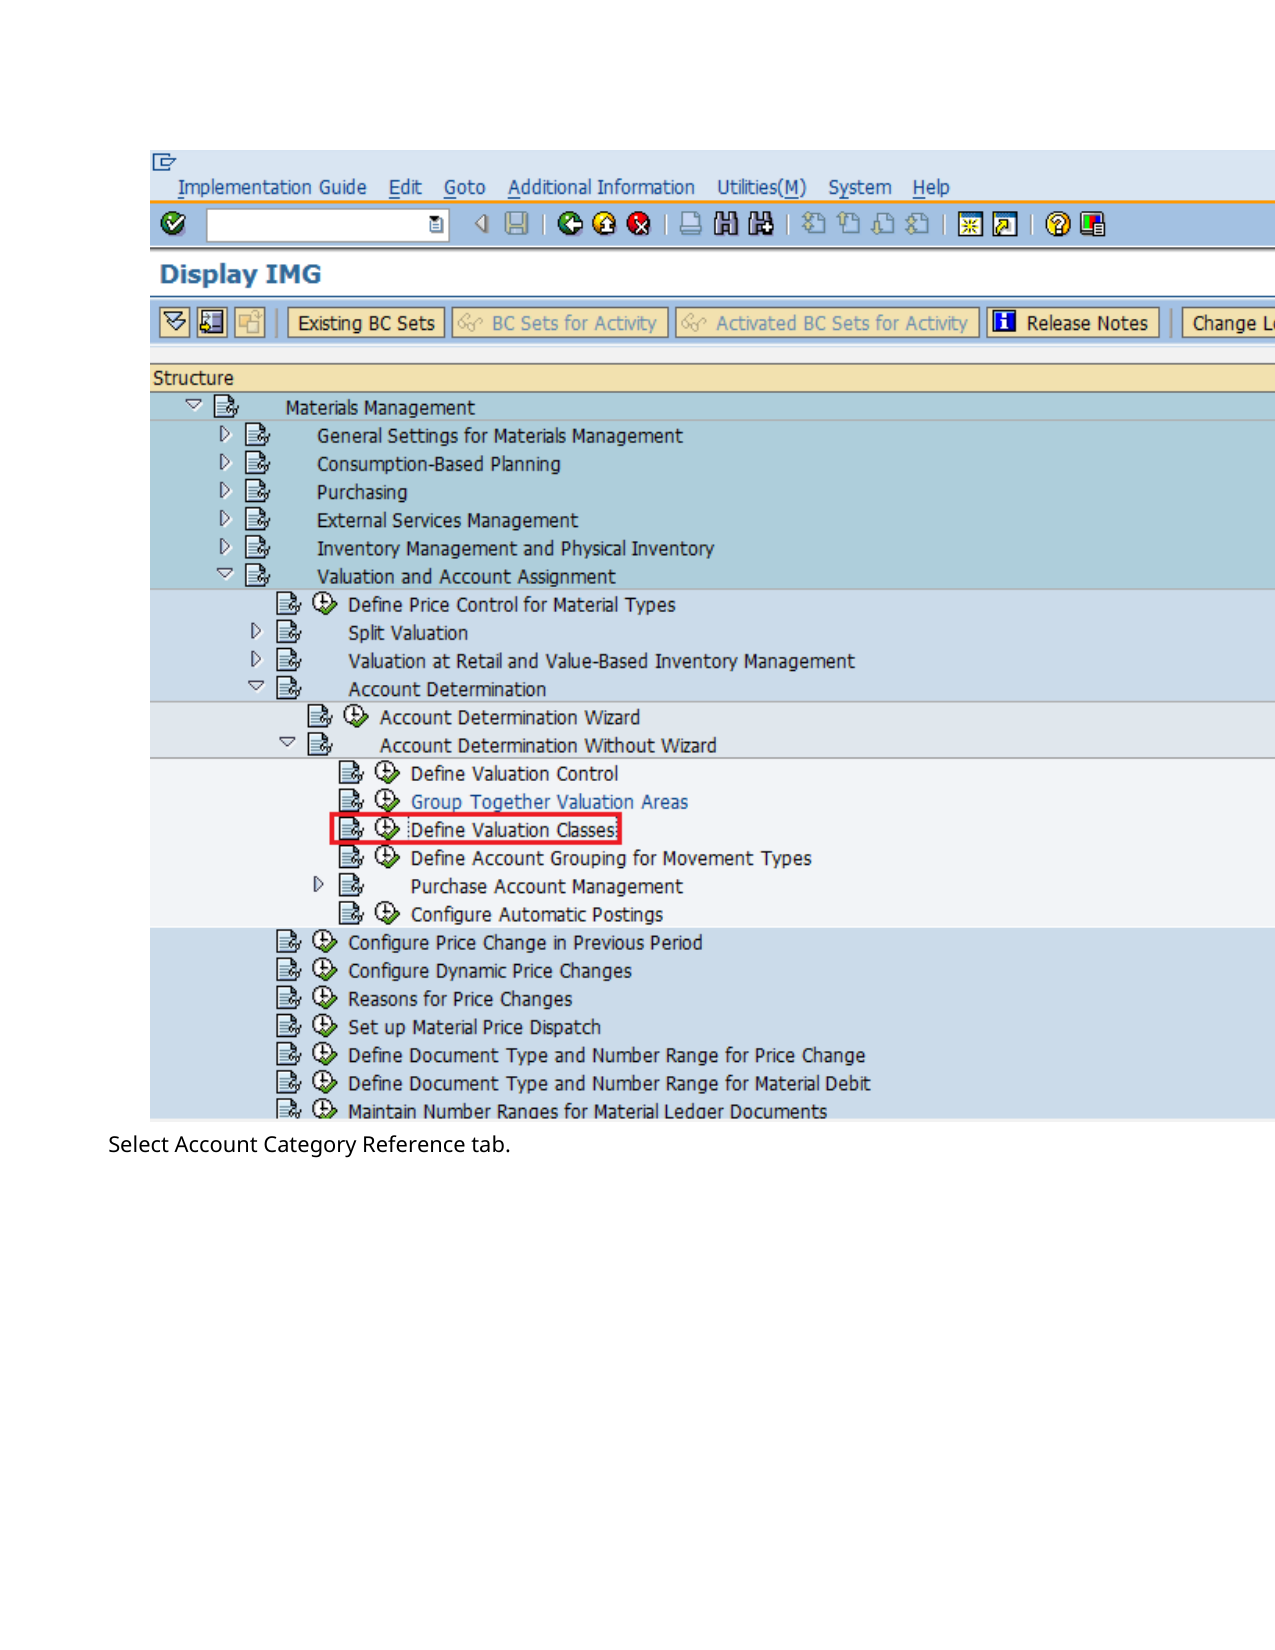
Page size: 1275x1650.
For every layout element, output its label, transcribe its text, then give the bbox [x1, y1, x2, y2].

picture [150, 150, 1275, 1122]
text Select Account Category Reference tab. [108, 1122, 1167, 1159]
